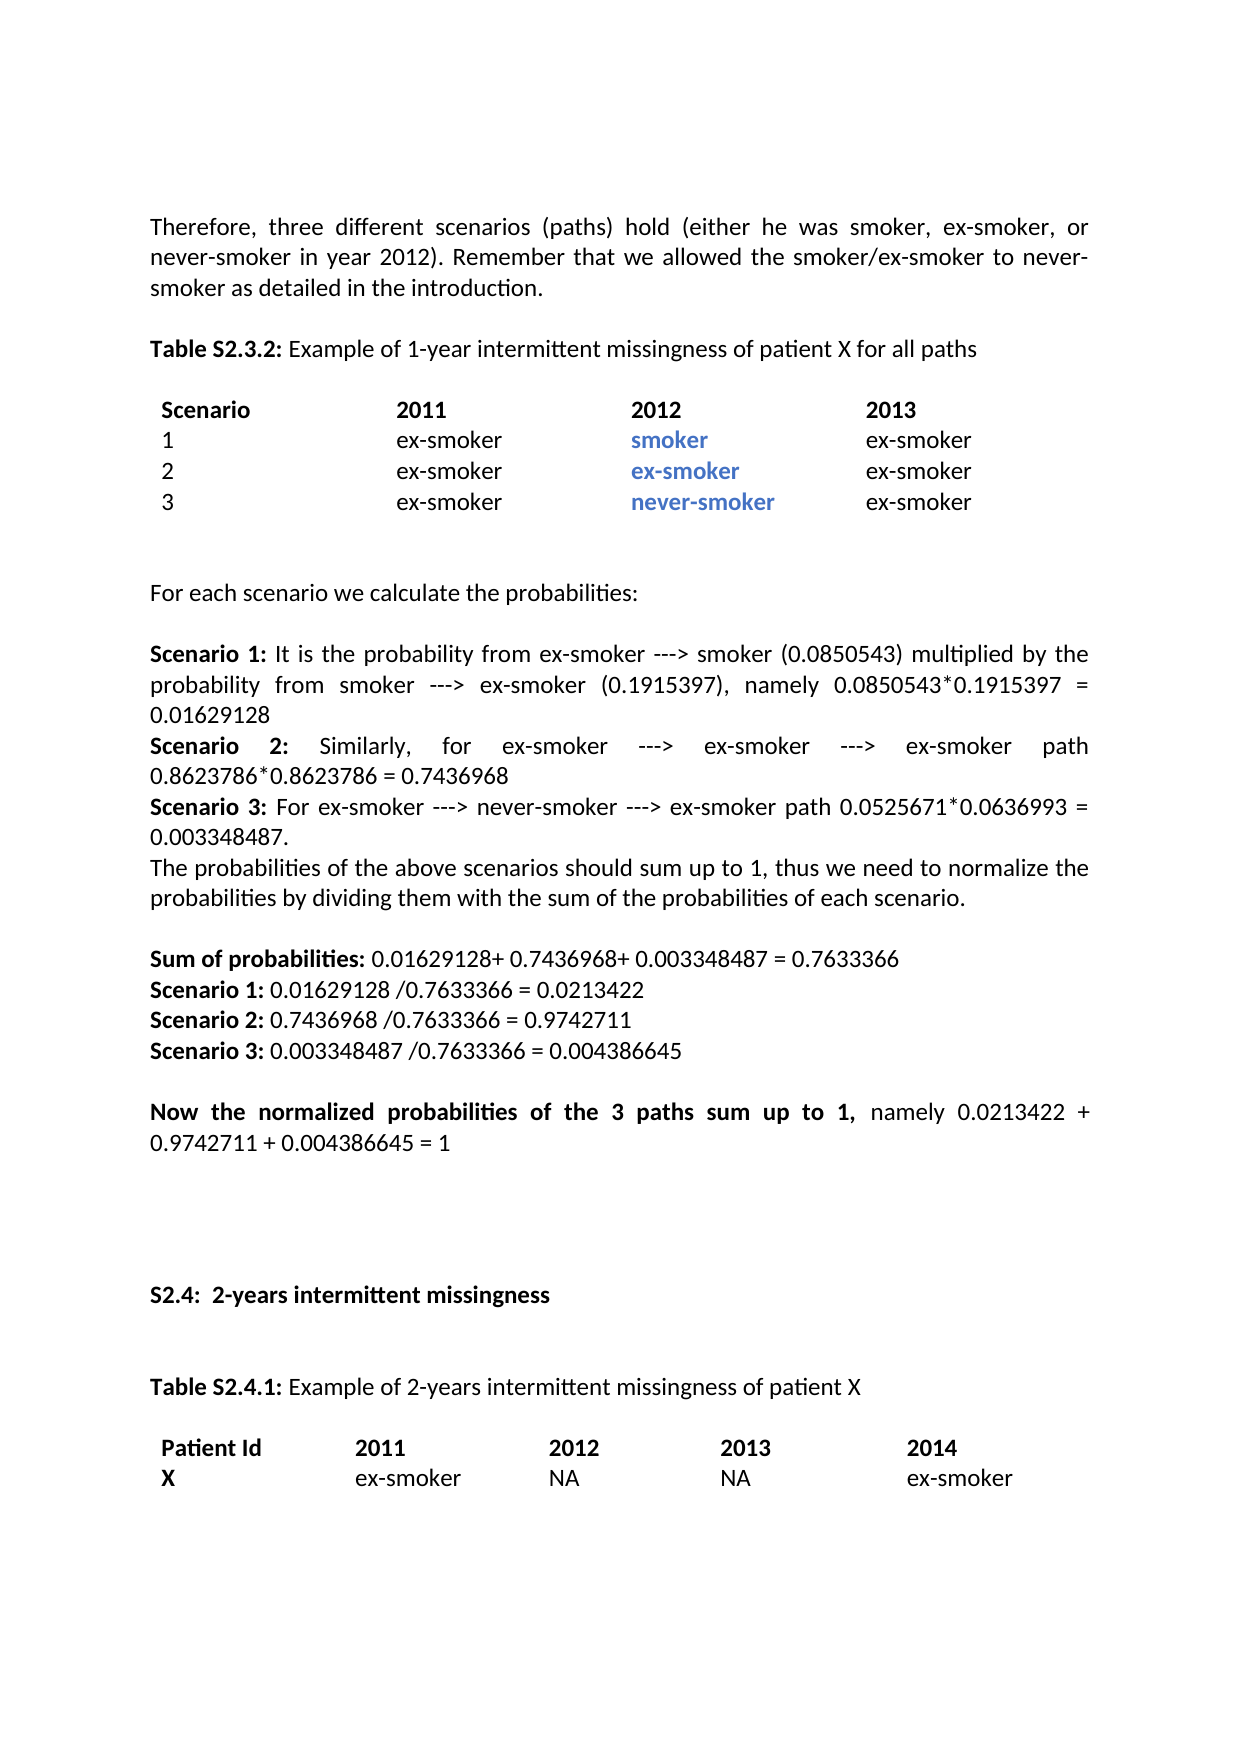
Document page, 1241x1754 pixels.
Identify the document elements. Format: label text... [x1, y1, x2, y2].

table_cell ex-smoker [854, 425, 1089, 455]
table_header 2011 [385, 394, 619, 425]
text Table S2.3.2: Example of 1-year intermittent missingness of patient X for all paths [150, 333, 1090, 364]
table_cell ex-smoker [385, 486, 619, 516]
table_cell smoker [620, 425, 854, 455]
table_cell ex-smoker [385, 455, 619, 486]
table_header 2013 [709, 1432, 895, 1462]
text Table S2.4.1: Example of 2-years intermittent missingness of patient X [150, 1371, 1090, 1401]
table_header 2011 [344, 1432, 537, 1462]
table_cell ex-smoker [895, 1463, 1089, 1493]
table_cell ex-smoker [620, 455, 854, 486]
table_cell ex-smoker [385, 425, 619, 455]
table_cell ex-smoker [854, 486, 1089, 516]
text Therefore, three different scenarios (paths) hold (either he was smoker, ex-smoker, or never-smoker in year 2012). Remember that we allowed the smoker/ex-smoker to never-smoker as detailed in the introduction. [150, 211, 1090, 303]
text Scenario 1: It is the probability from ex-smoker ---> smoker (0.0850543) multiplied by the probability from smoker ---> ex-smoker (0.1915397), namely 0.0850543*0.1915397 = 0.01629128 [150, 638, 1090, 730]
text For each scenario we calculate the probabilities: [150, 577, 1090, 608]
table_cell 1 [150, 425, 385, 455]
text Scenario 2: Similarly, for ex-smoker ---> ex-smoker ---> ex-smoker path 0.8623786*0.8623786 = 0.7436968 [150, 730, 1090, 791]
table_header 2012 [620, 394, 854, 425]
table_header Scenario [150, 394, 385, 425]
text S2.4: 2-years intermittent missingness [150, 1279, 1090, 1310]
text Now the normalized probabilities of the 3 paths sum up to 1, namely 0.0213422 + 0.9742711 + 0.004386645 = 1 [150, 1096, 1090, 1157]
table_cell X [150, 1463, 344, 1493]
table_cell NA [709, 1463, 895, 1493]
table_header 2014 [895, 1432, 1089, 1462]
table_cell NA [538, 1463, 709, 1493]
text Sum of probabilities: 0.01629128+ 0.7436968+ 0.003348487 = 0.7633366 [150, 943, 1090, 974]
text Scenario 1: 0.01629128 /0.7633366 = 0.0213422 [150, 974, 1090, 1004]
table_cell ex-smoker [854, 455, 1089, 486]
text Scenario 3: 0.003348487 /0.7633366 = 0.004386645 [150, 1035, 1090, 1066]
table_cell 3 [150, 486, 385, 516]
text Scenario 3: For ex-smoker ---> never-smoker ---> ex-smoker path 0.0525671*0.0636993 = 0.003348487. [150, 791, 1090, 852]
table_header Patient Id [150, 1432, 344, 1462]
table_cell 2 [150, 455, 385, 486]
text Scenario 2: 0.7436968 /0.7633366 = 0.9742711 [150, 1004, 1090, 1035]
table_cell never-smoker [620, 486, 854, 516]
table_header 2013 [854, 394, 1089, 425]
table_cell ex-smoker [344, 1463, 537, 1493]
text The probabilities of the above scenarios should sum up to 1, thus we need to normalize the probabilities by dividing them with the sum of the probabilities of each scenario. [150, 852, 1090, 913]
table_header 2012 [538, 1432, 709, 1462]
